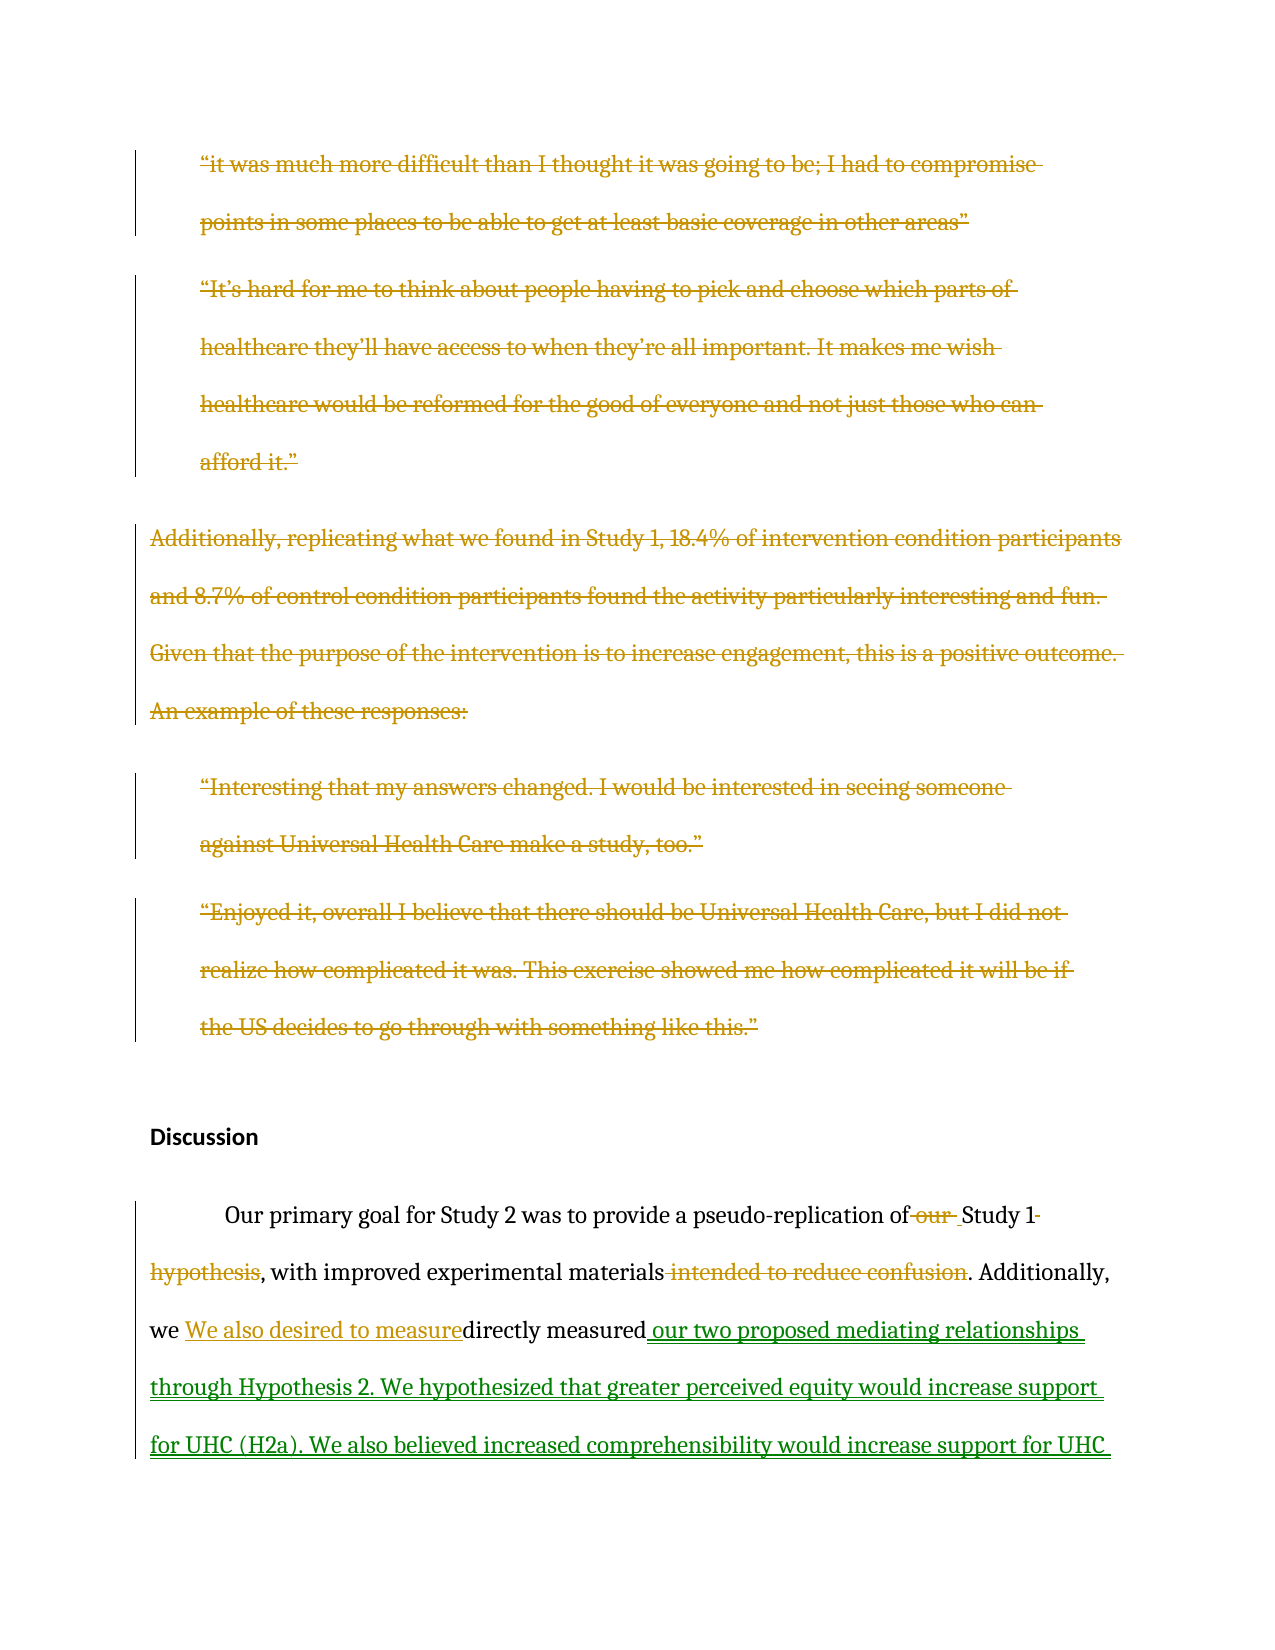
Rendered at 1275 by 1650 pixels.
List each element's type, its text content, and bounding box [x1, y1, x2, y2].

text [150, 1201, 1125, 1459]
subtitle Discussion [150, 1121, 1125, 1151]
